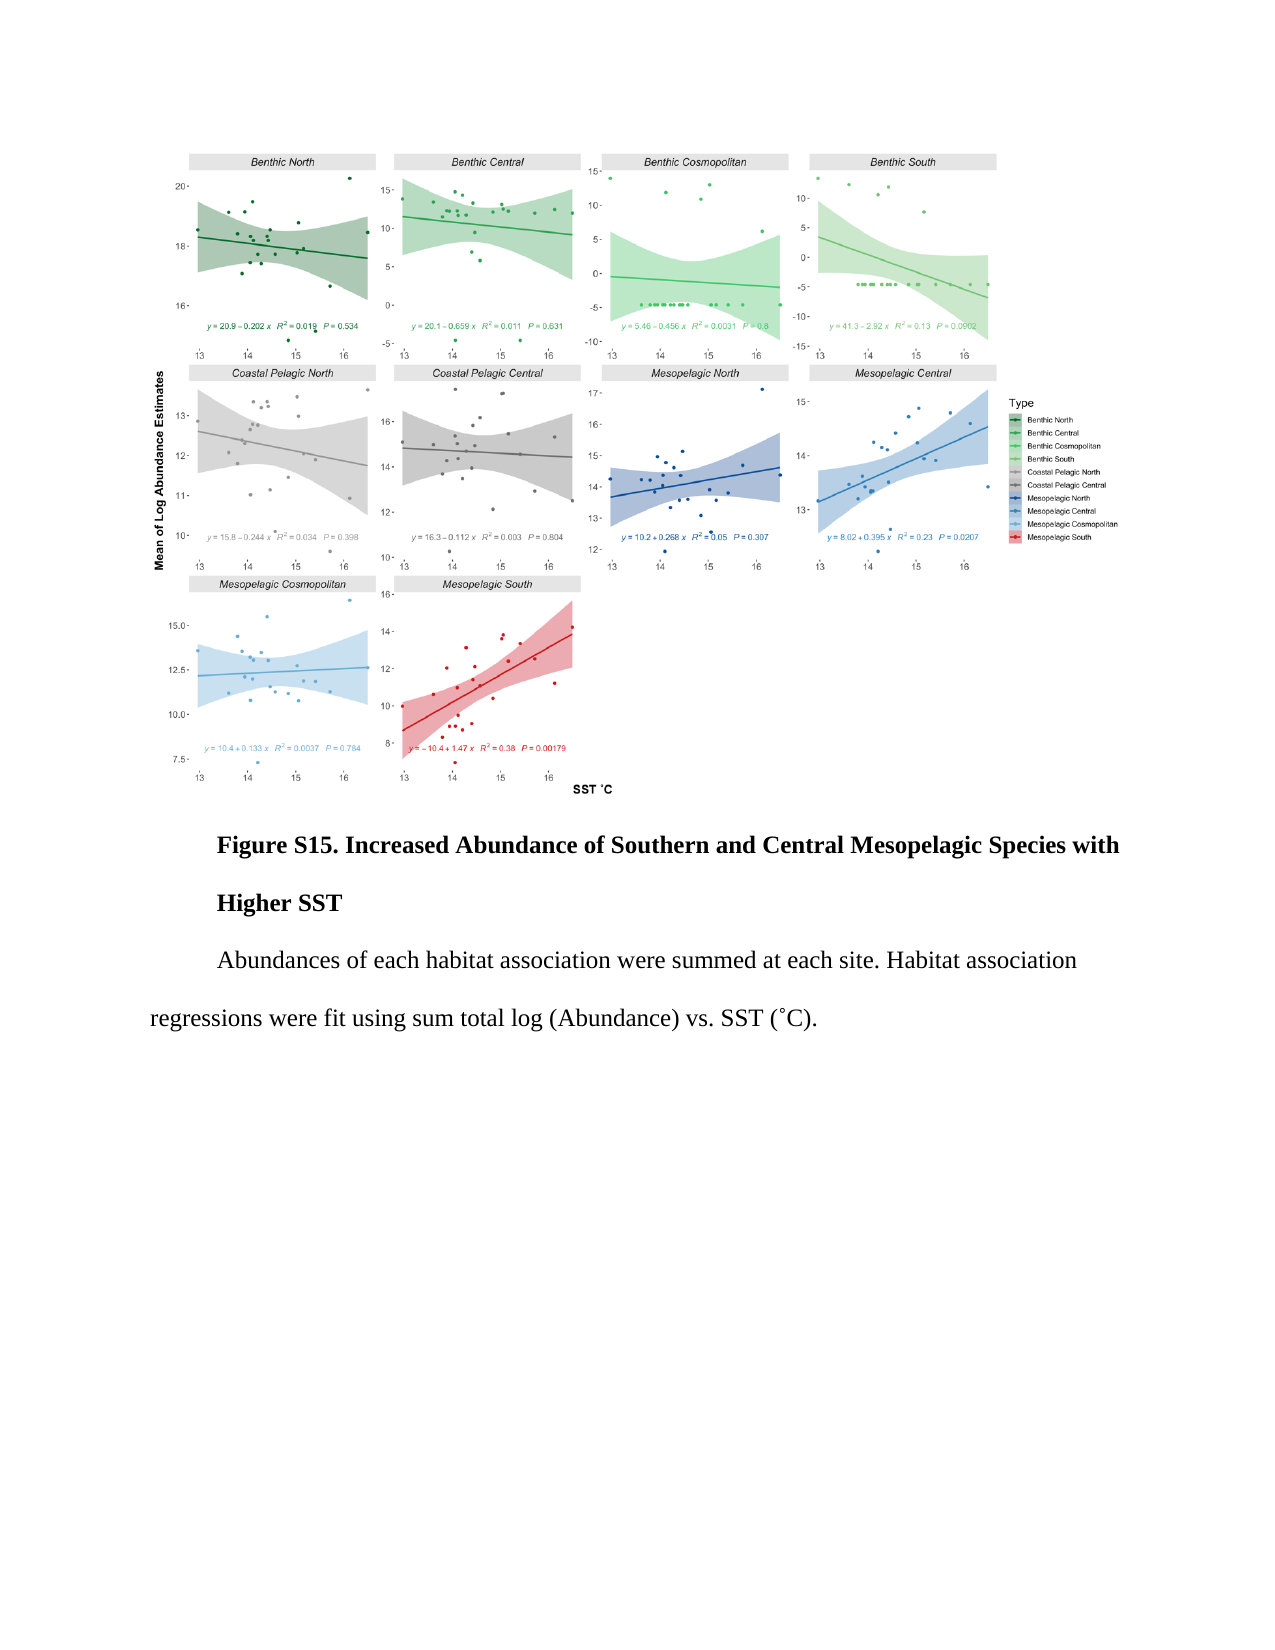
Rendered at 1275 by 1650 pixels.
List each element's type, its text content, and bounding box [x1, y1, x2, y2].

text Figure S15. Increased Abundance of Southern and Central Mesopelagic Species with Higher SST [217, 831, 1125, 917]
picture [150, 150, 1125, 800]
text Abundances of each habitat association were summed at each site. Habitat association regressions were fit using sum total log (Abundance) vs. SST (˚C). [150, 946, 1125, 1032]
